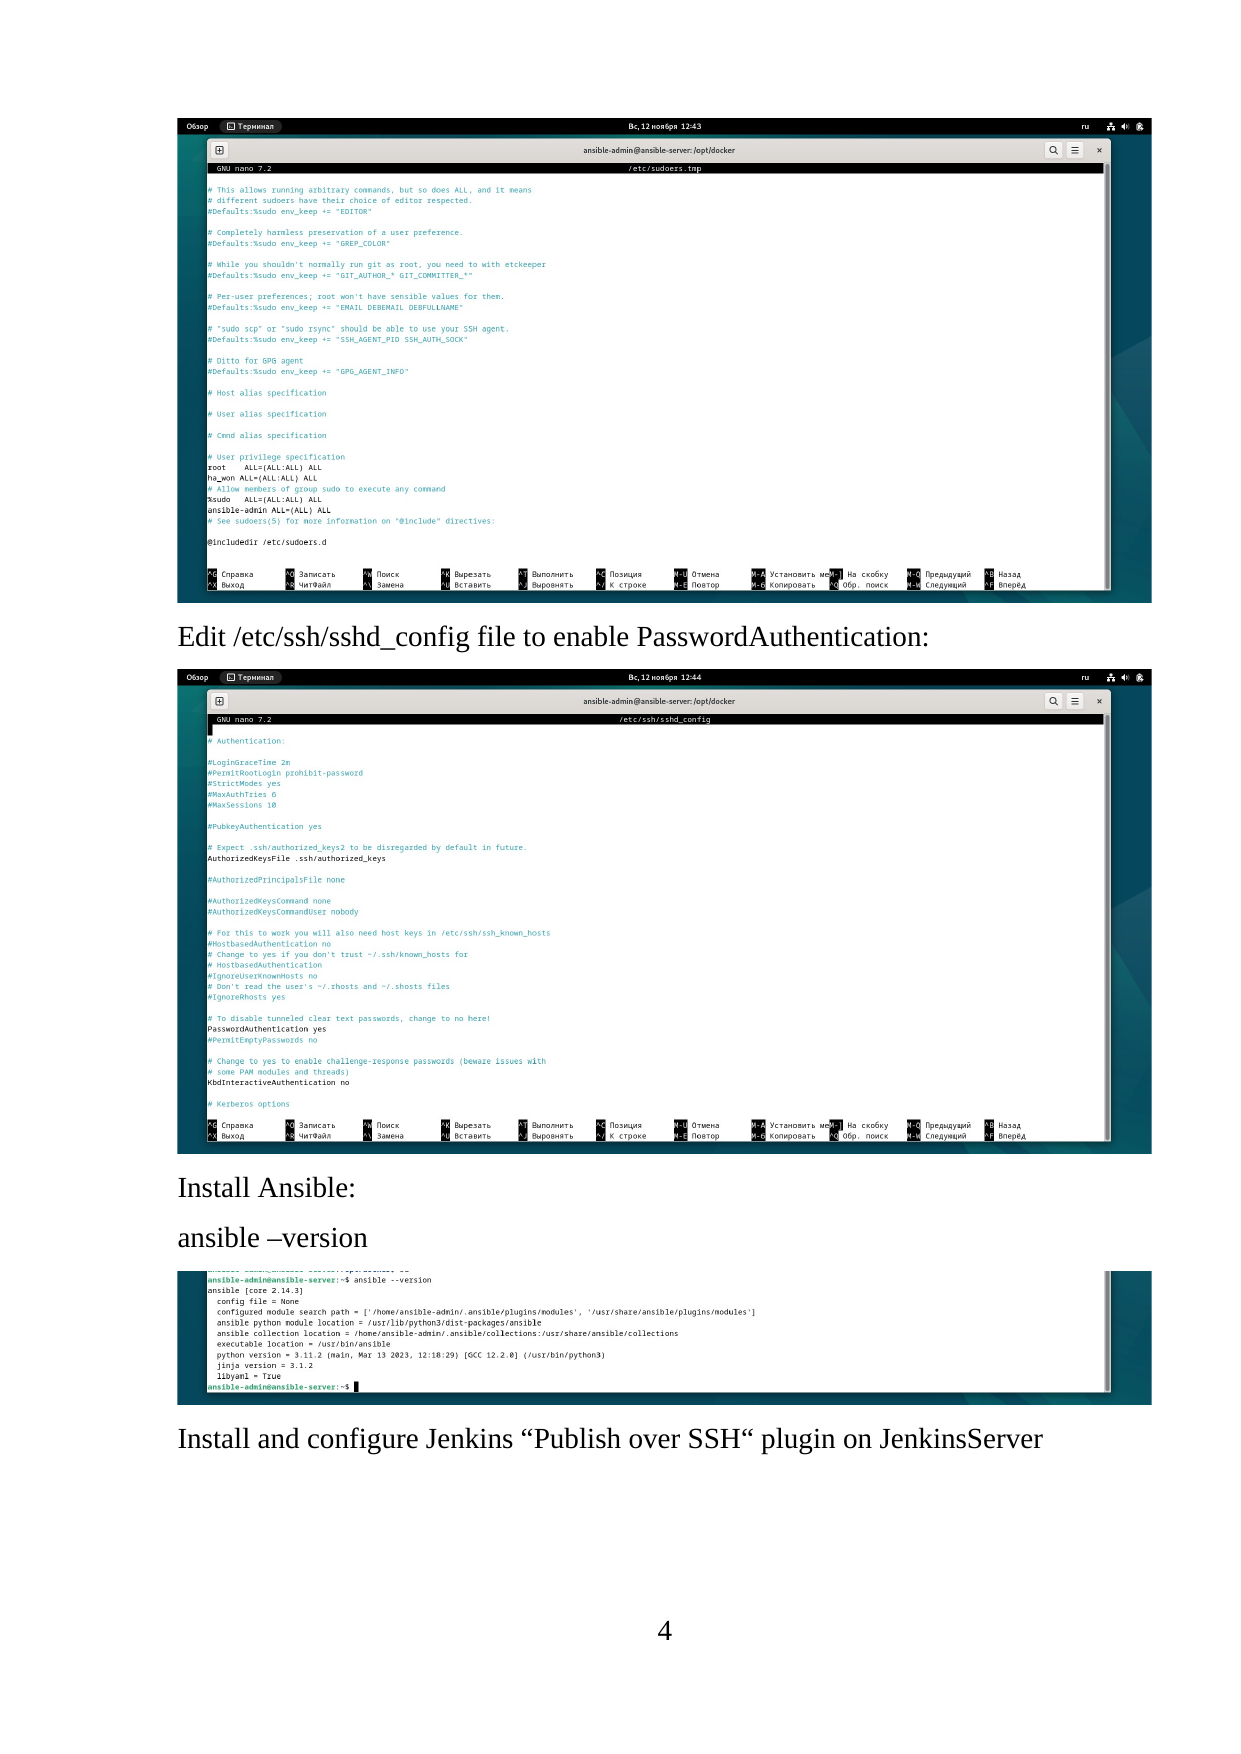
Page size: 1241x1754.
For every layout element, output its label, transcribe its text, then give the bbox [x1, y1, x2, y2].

text ansible –version [177, 1221, 1152, 1254]
picture [177, 118, 1152, 603]
picture [177, 669, 1152, 1154]
text Install Ansible: [177, 1170, 1152, 1204]
text Install and configure Jenkins “Publish over SSH“ plugin on JenkinsServer [177, 1421, 1152, 1454]
text Edit /etc/ssh/sshd_config file to enable PasswordAuthentication: [177, 619, 1152, 653]
picture [206, 1271, 1152, 1405]
